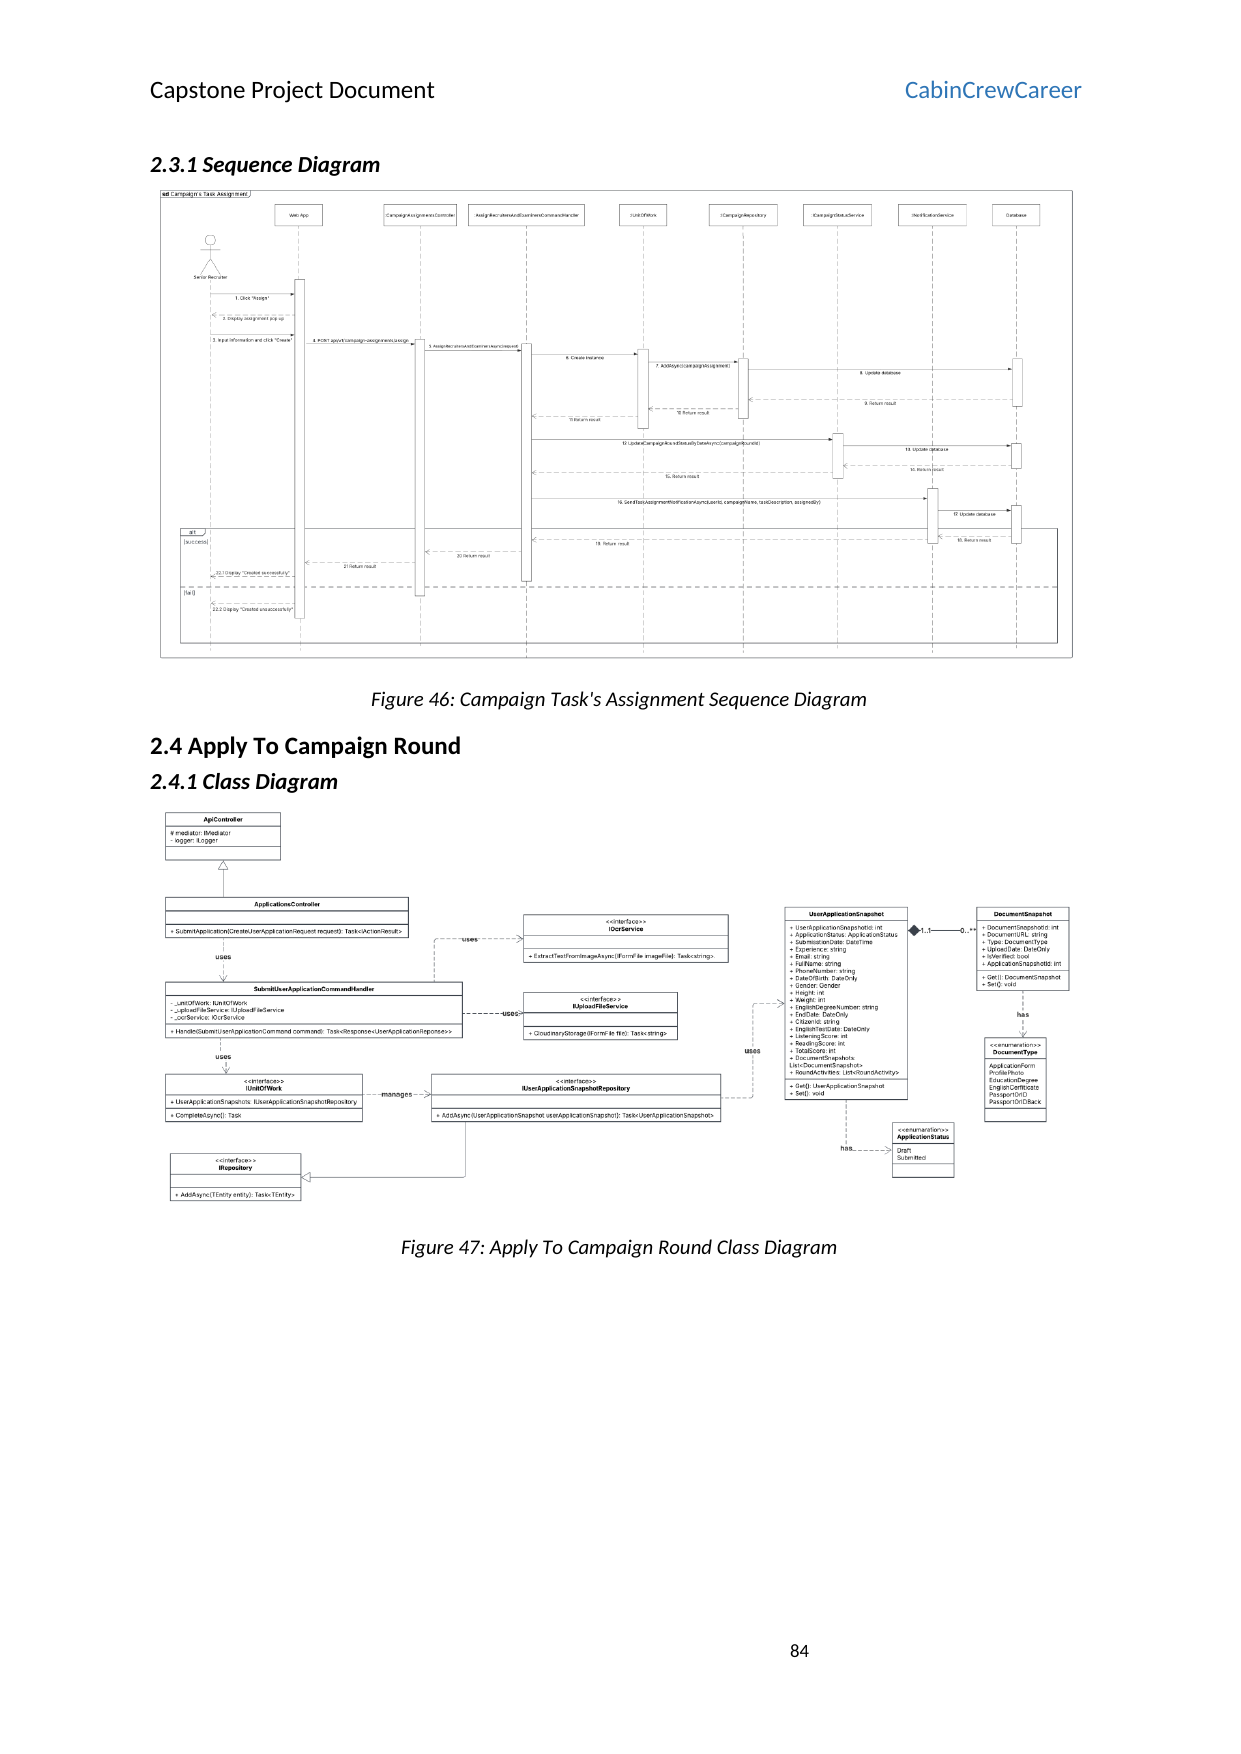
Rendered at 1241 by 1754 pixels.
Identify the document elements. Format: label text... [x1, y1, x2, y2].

picture [150, 797, 1084, 1216]
subtitle 2.4 Apply To Campaign Round [150, 730, 1090, 761]
text Figure 46: Campaign Task's Assignment Sequence Diagram [150, 686, 1090, 712]
subtitle 2.3.1 Sequence Diagram [150, 150, 1090, 178]
picture [150, 180, 1082, 668]
text Figure 47: Apply To Campaign Round Class Diagram [150, 1234, 1090, 1259]
subtitle 2.4.1 Class Diagram [150, 767, 1090, 795]
